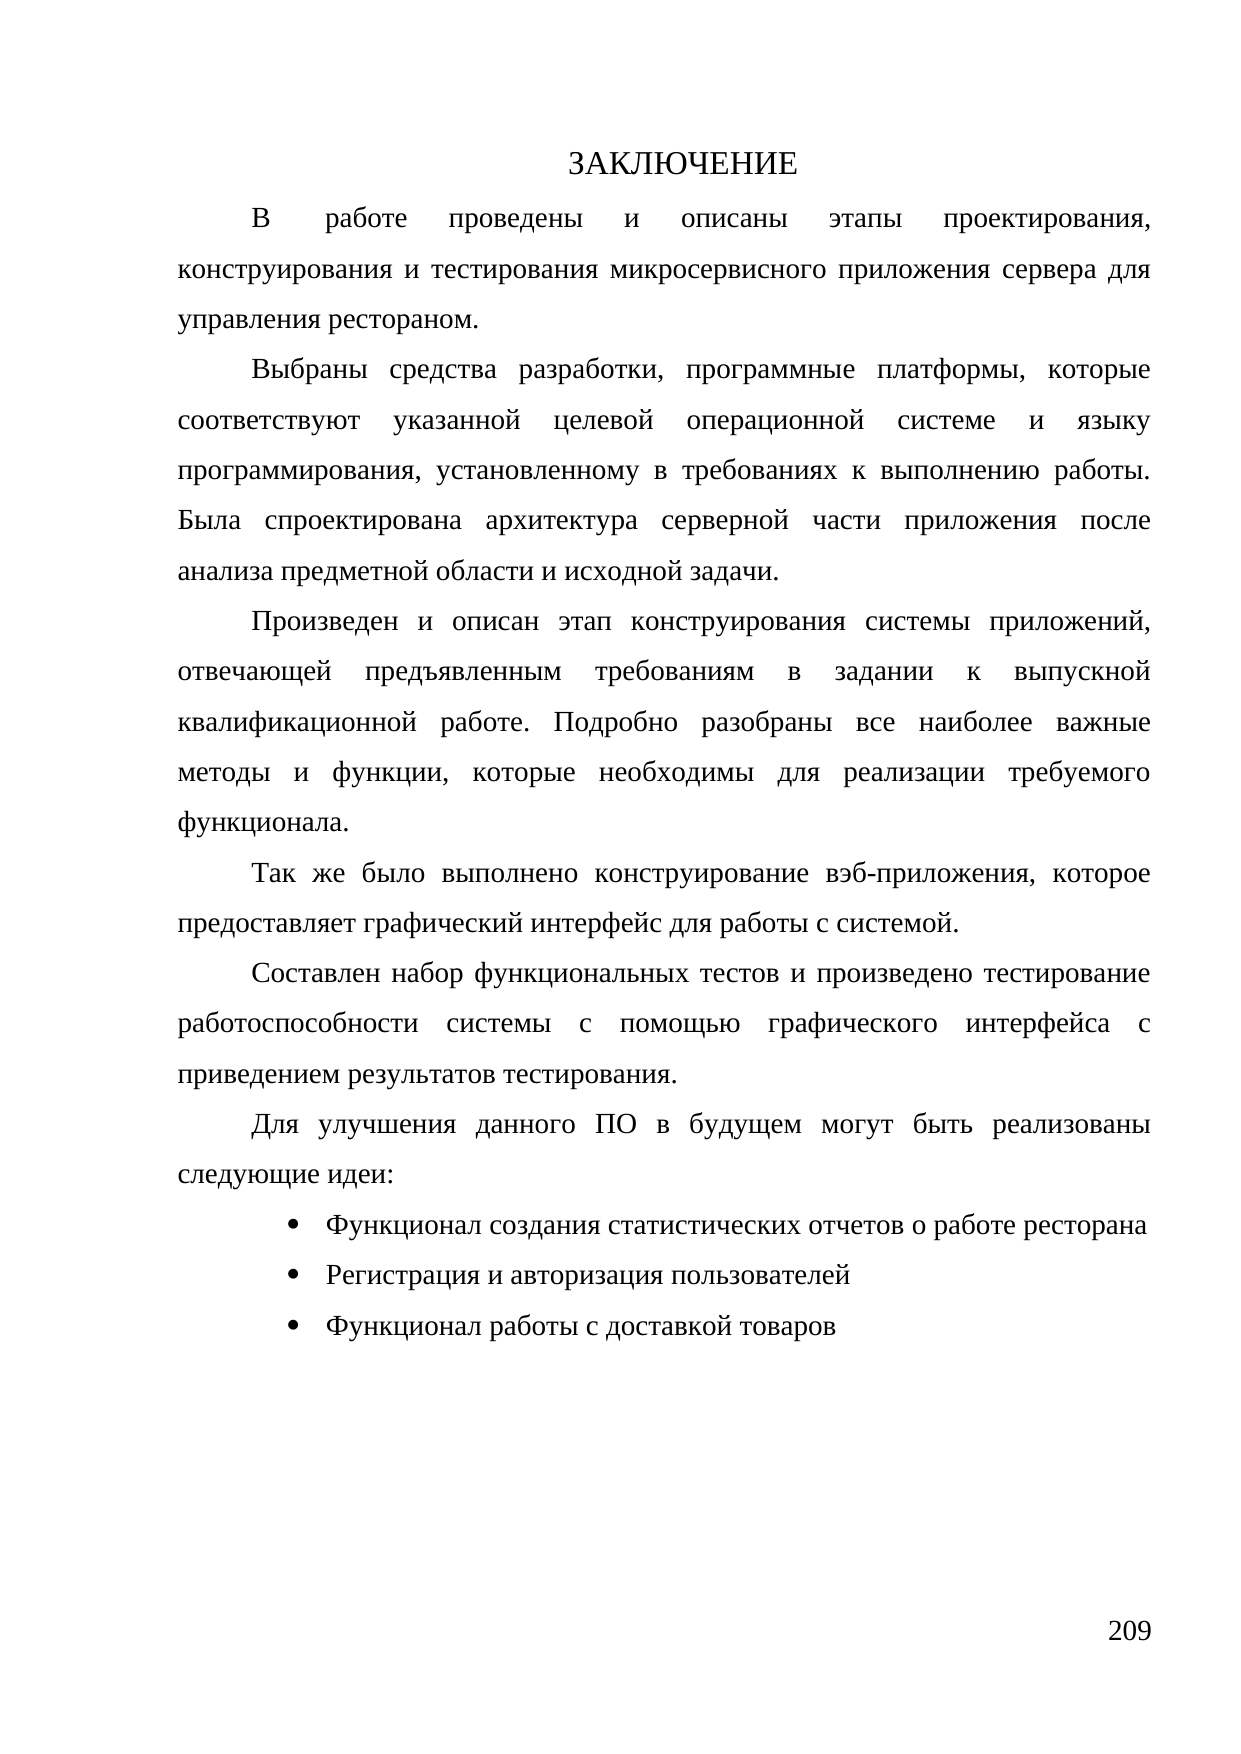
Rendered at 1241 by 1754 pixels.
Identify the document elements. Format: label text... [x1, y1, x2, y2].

text Выбраны средства разработки, программные платформы, которые соответствуют указанной целевой операционной системе и языку программирования, установленному в требованиях к выполнению работы. Была спроектирована архитектура серверной части приложения после анализа предметной области и исходной задачи. [177, 352, 1152, 586]
text Произведен и описан этап конструирования системы приложений, отвечающей предъявленным требованиям в задании к выпускной квалификационной работе. Подробно разобраны все наиболее важные методы и функции, которые необходимы для реализации требуемого функционала. [177, 603, 1152, 838]
text В работе проведены и описаны этапы проектирования, конструирования и тестирования микросервисного приложения сервера для управления рестораном. [177, 201, 1152, 335]
list Функционал создания статистических отчетов о работе ресторана [288, 1207, 1152, 1241]
list Регистрация и авторизация пользователей [288, 1257, 1152, 1291]
subtitle ЗАКЛЮЧЕНИЕ [215, 143, 1152, 181]
text Так же было выполнено конструирование вэб-приложения, которое предоставляет графический интерфейс для работы с системой. [177, 855, 1152, 938]
text Составлен набор функциональных тестов и произведено тестирование работоспособности системы с помощью графического интерфейса с приведением результатов тестирования. [177, 955, 1152, 1089]
text Для улучшения данного ПО в будущем могут быть реализованы следующие идеи: [177, 1106, 1152, 1190]
list Функционал работы с доставкой товаров [288, 1308, 1152, 1341]
